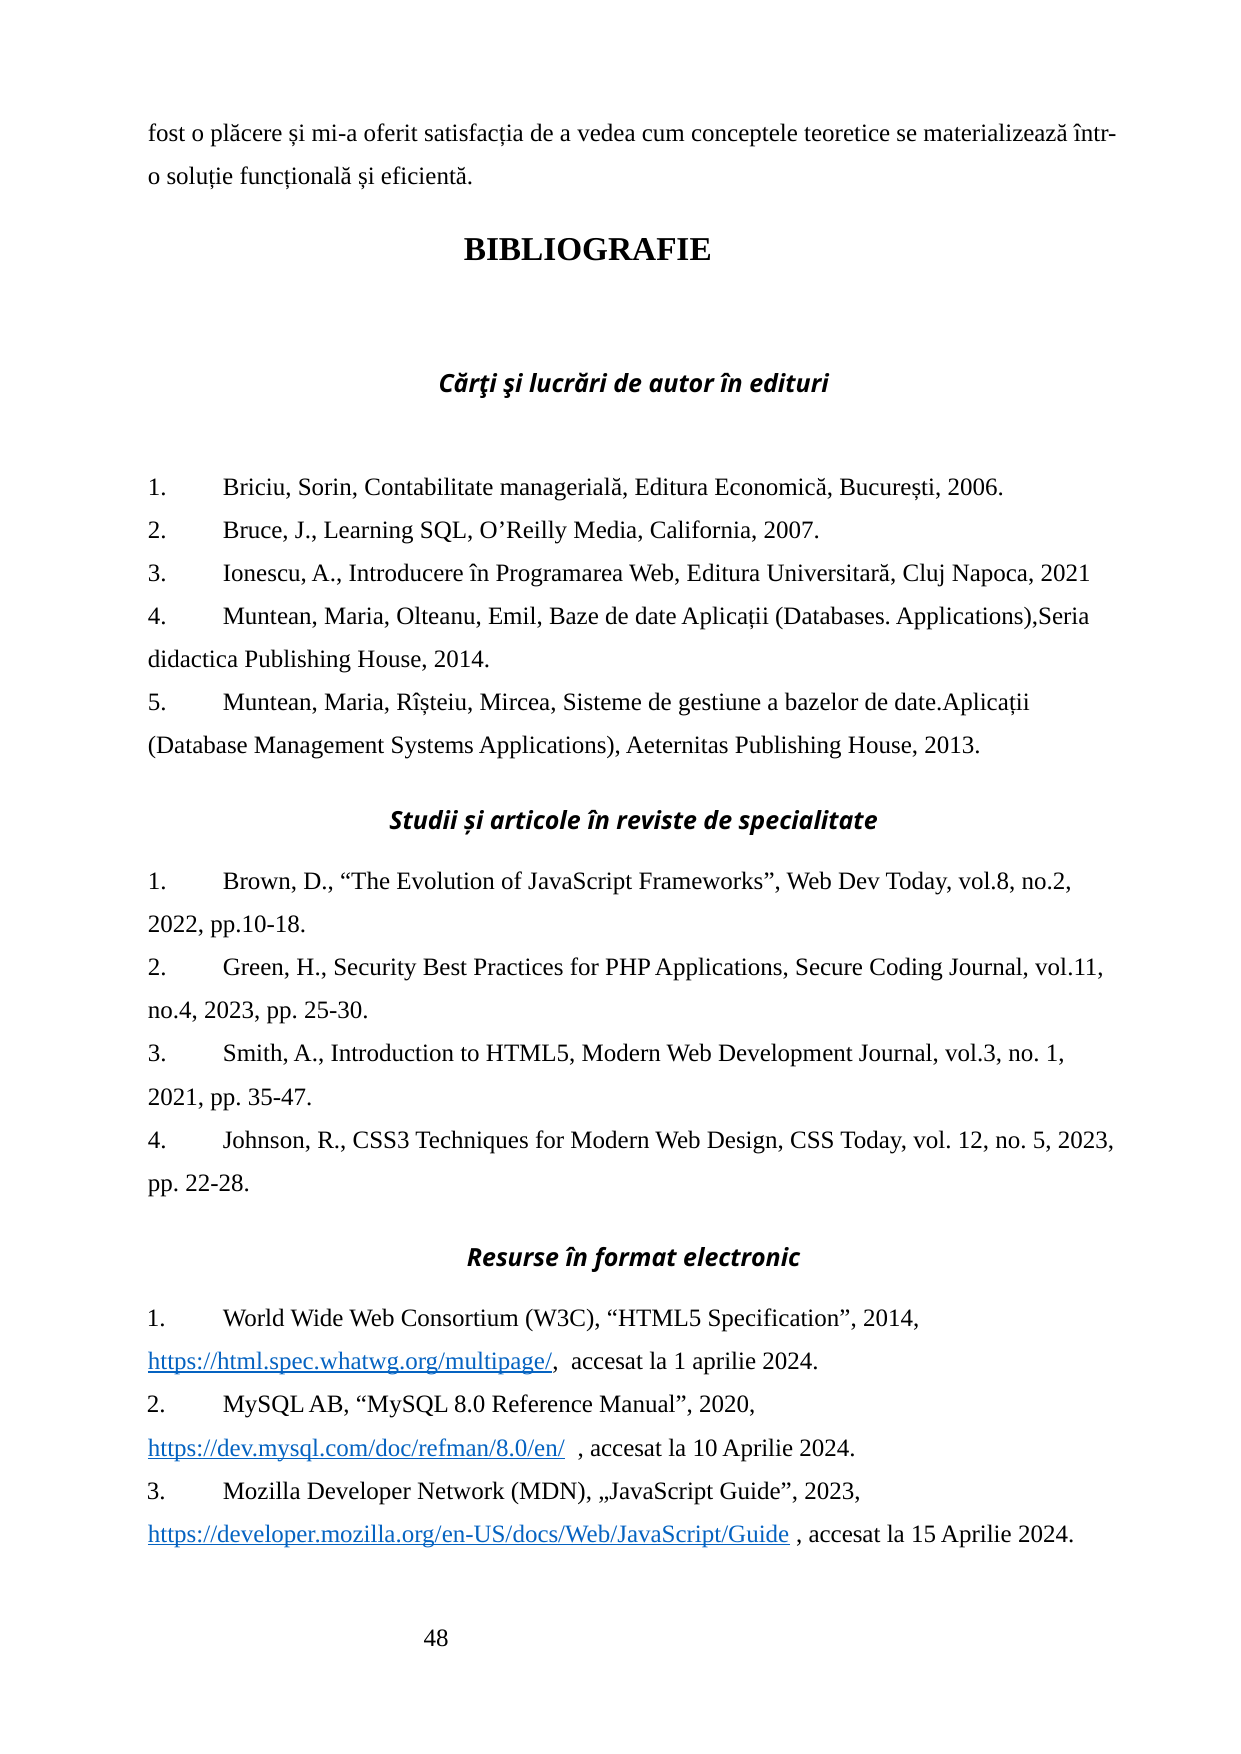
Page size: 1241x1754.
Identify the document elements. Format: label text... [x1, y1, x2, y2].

list Muntean, Maria, Olteanu, Emil, Baze de date Aplicații (Databases. Applications),Seria didactica Publishing House, 2014. [148, 601, 1122, 673]
list Smith, A., Introduction to HTML5, Modern Web Development Journal, vol.3, no. 1, 2021, pp. 35-47. [148, 1038, 1122, 1110]
list Green, H., Security Best Practices for PHP Applications, Secure Coding Journal, vol.11, no.4, 2023, pp. 25-30. [148, 952, 1122, 1024]
list Ionescu, A., Introducere în Programarea Web, Editura Universitară, Cluj Napoca, 2021 [148, 558, 1122, 587]
list Bruce, J., Learning SQL, O’Reilly Media, California, 2007. [148, 515, 1122, 543]
list Brown, D., “The Evolution of JavaScript Frameworks”, Web Dev Today, vol.8, no.2, 2022, pp.10-18. [148, 866, 1122, 938]
list Muntean, Maria, Rîșteiu, Mircea, Sisteme de gestiune a bazelor de date.Aplicații (Database Management Systems Applications), Aeternitas Publishing House, 2013. [148, 687, 1122, 759]
list Briciu, Sorin, Contabilitate managerială, Editura Economică, București, 2006. [148, 472, 1122, 500]
list Johnson, R., CSS3 Techniques for Modern Web Design, CSS Today, vol. 12, no. 5, 2023, pp. 22-28. [148, 1125, 1122, 1197]
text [147, 118, 1122, 190]
subtitle BIBLIOGRAFIE [423, 229, 752, 268]
list Mozilla Developer Network (MDN), „JavaScript Guide”, 2023, https://developer.mozilla.org/en-US/docs/Web/JavaScript/Guide , accesat la 15 Aprilie 2024. [147, 1476, 1122, 1548]
list World Wide Web Consortium (W3C), “HTML5 Specification”, 2014, https://html.spec.whatwg.org/multipage/, accesat la 1 aprilie 2024. [147, 1303, 1122, 1375]
text Cărţi şi lucrări de autor în edituri [148, 365, 1122, 399]
text Resurse în format electronic [148, 1240, 1122, 1274]
text Studii și articole în reviste de specialitate [148, 803, 1122, 837]
list MySQL AB, “MySQL 8.0 Reference Manual”, 2020, https://dev.mysql.com/doc/refman/8.0/en/ , accesat la 10 Aprilie 2024. [147, 1389, 1122, 1461]
